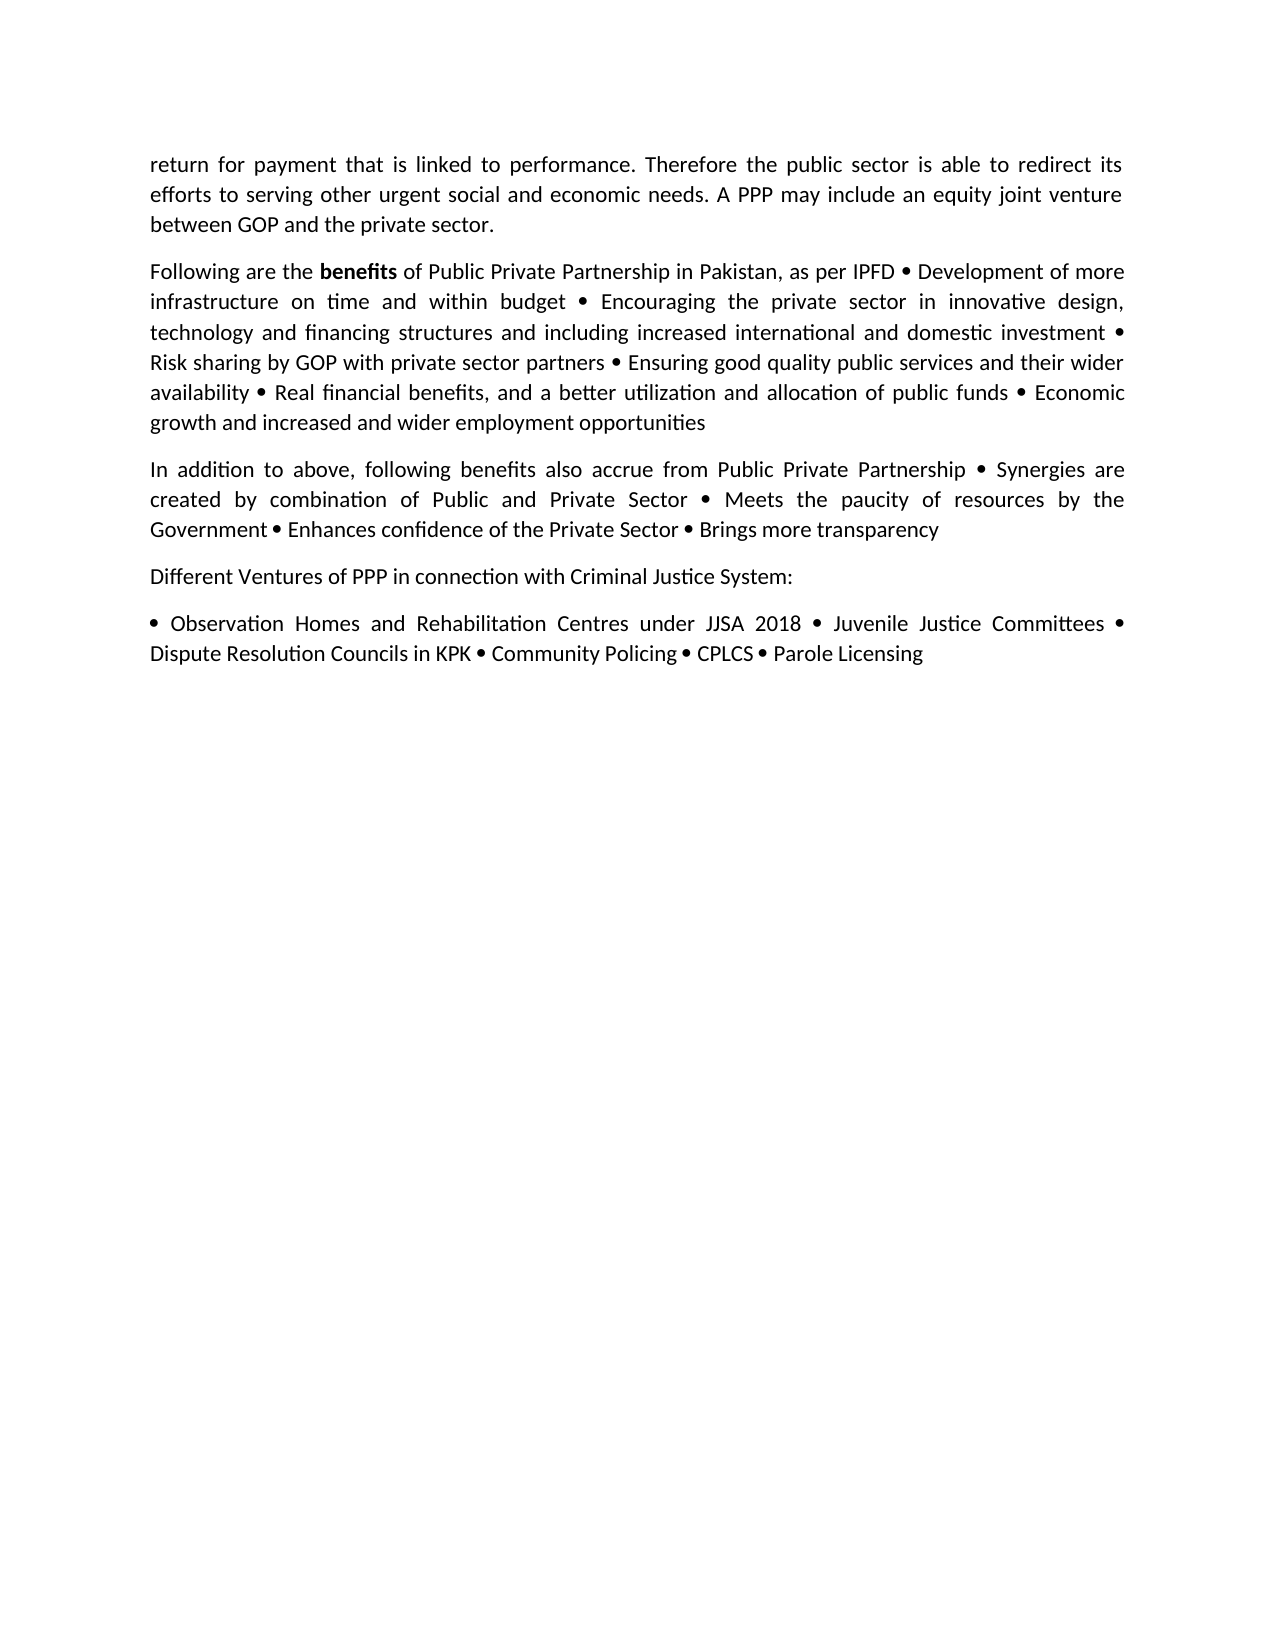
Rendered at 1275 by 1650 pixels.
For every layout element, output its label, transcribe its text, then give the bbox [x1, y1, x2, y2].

text Following are the benefits of Public Private Partnership in Pakistan, as per IPFD Development of more infrastructure on time and within budget Encouraging the private sector in innovative design, technology and financing structures and including increased international and domestic investment Risk sharing by GOP with private sector partners Ensuring good quality public services and their wider availability Real financial benefits, and a better utilization and allocation of public funds Economic growth and increased and wider employment opportunities [150, 257, 1125, 436]
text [150, 150, 1125, 238]
text In addition to above, following benefits also accrue from Public Private Partnership Synergies are created by combination of Public and Private Sector Meets the paucity of resources by the Government Enhances confidence of the Private Sector Brings more transparency [150, 455, 1125, 544]
text Observation Homes and Rehabilitation Centres under JJSA 2018 Juvenile Justice Committees Dispute Resolution Councils in KPK Community Policing CPLCS Parole Licensing [150, 609, 1125, 668]
text Different Ventures of PPP in connection with Criminal Justice System: [150, 562, 1125, 591]
